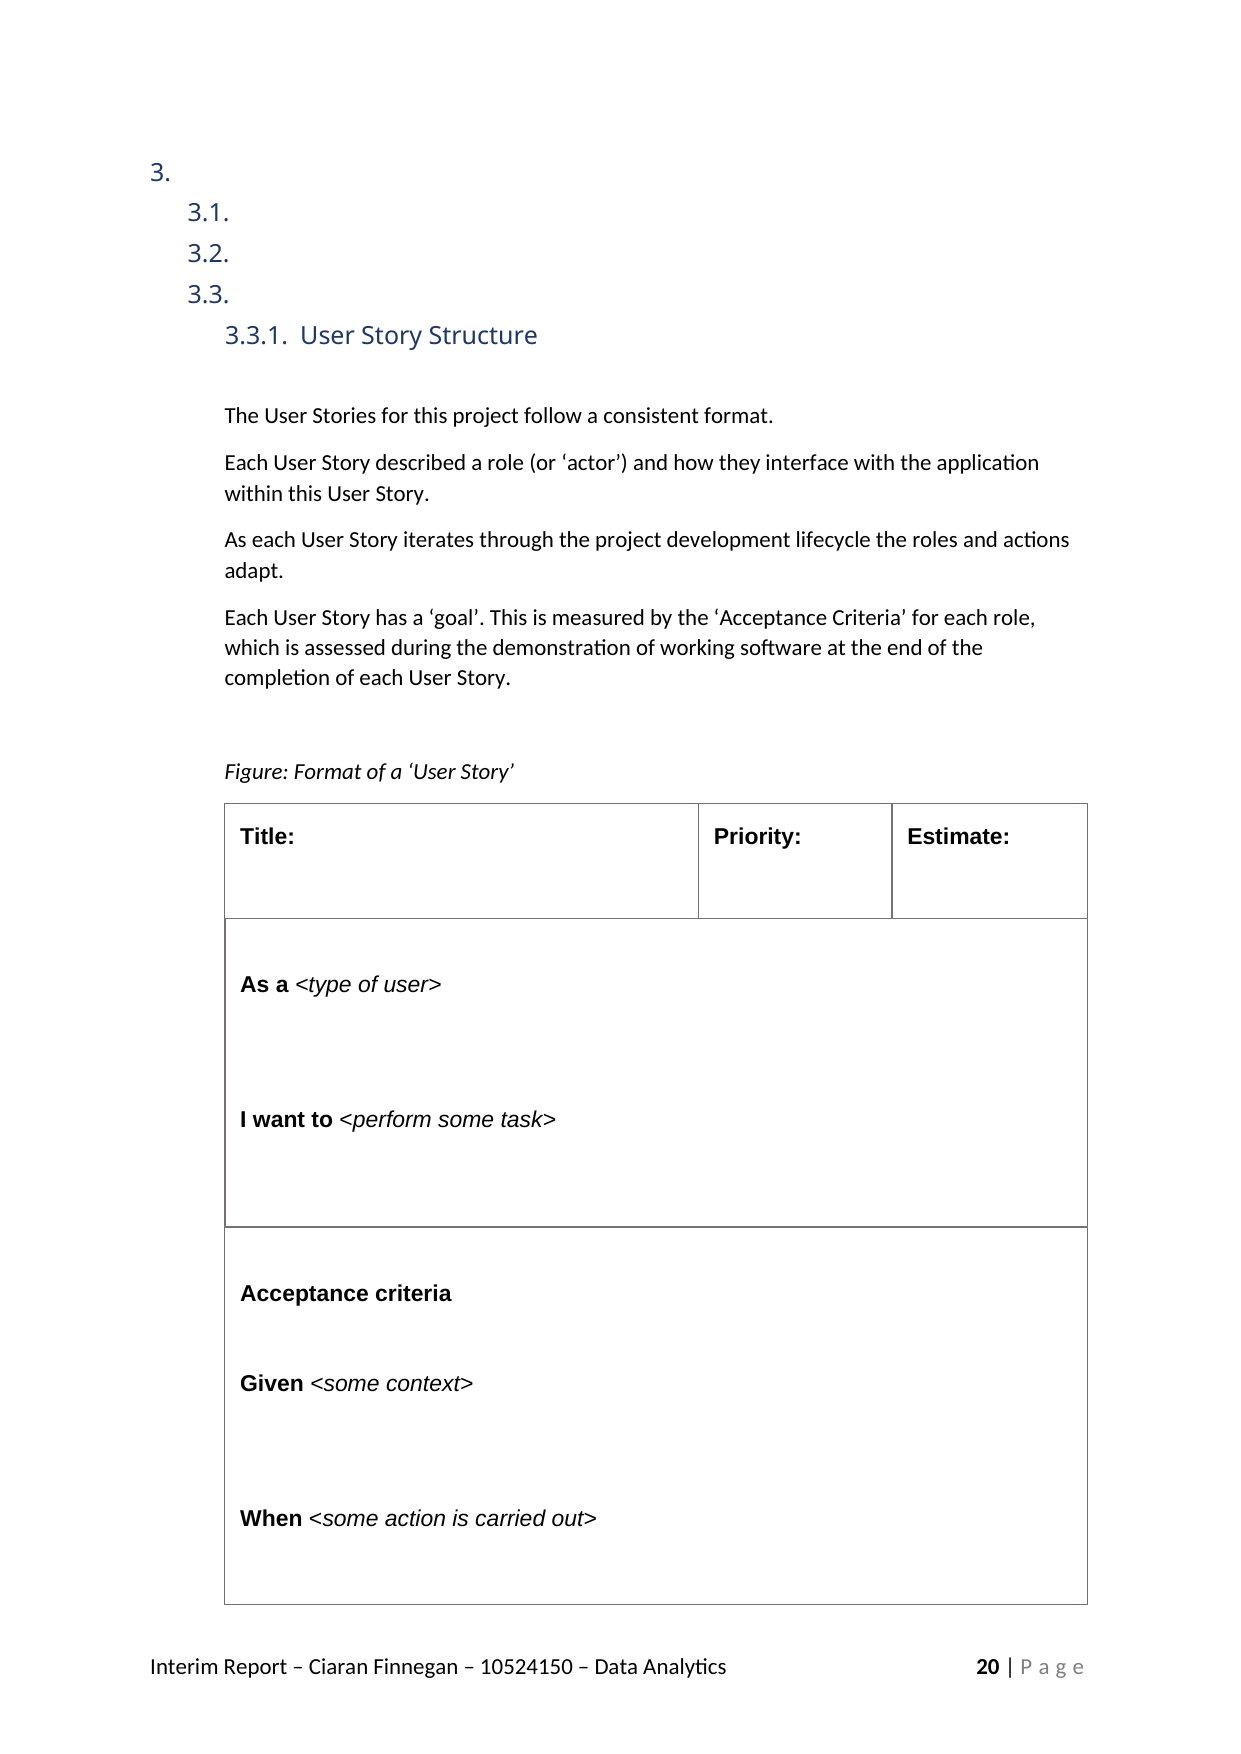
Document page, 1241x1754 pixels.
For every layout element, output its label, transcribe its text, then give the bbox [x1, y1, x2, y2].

text Each User Story described a role (or ‘actor’) and how they interface with the application within this User Story. [224, 448, 1090, 507]
text As each User Story iterates through the project development lifecycle the roles and actions adapt. [224, 526, 1090, 584]
subtitle User Story Structure [225, 318, 1090, 352]
text Each User Story has a ‘goal’. This is measured by the ‘Acceptance Criteria’ for each role, which is assessed during the demonstration of working software at the end of the completion of each User Story. [224, 603, 1090, 691]
text The User Stories for this project follow a consistent format. [224, 402, 1090, 429]
text Figure: Format of a ‘User Story’ [224, 757, 1090, 785]
